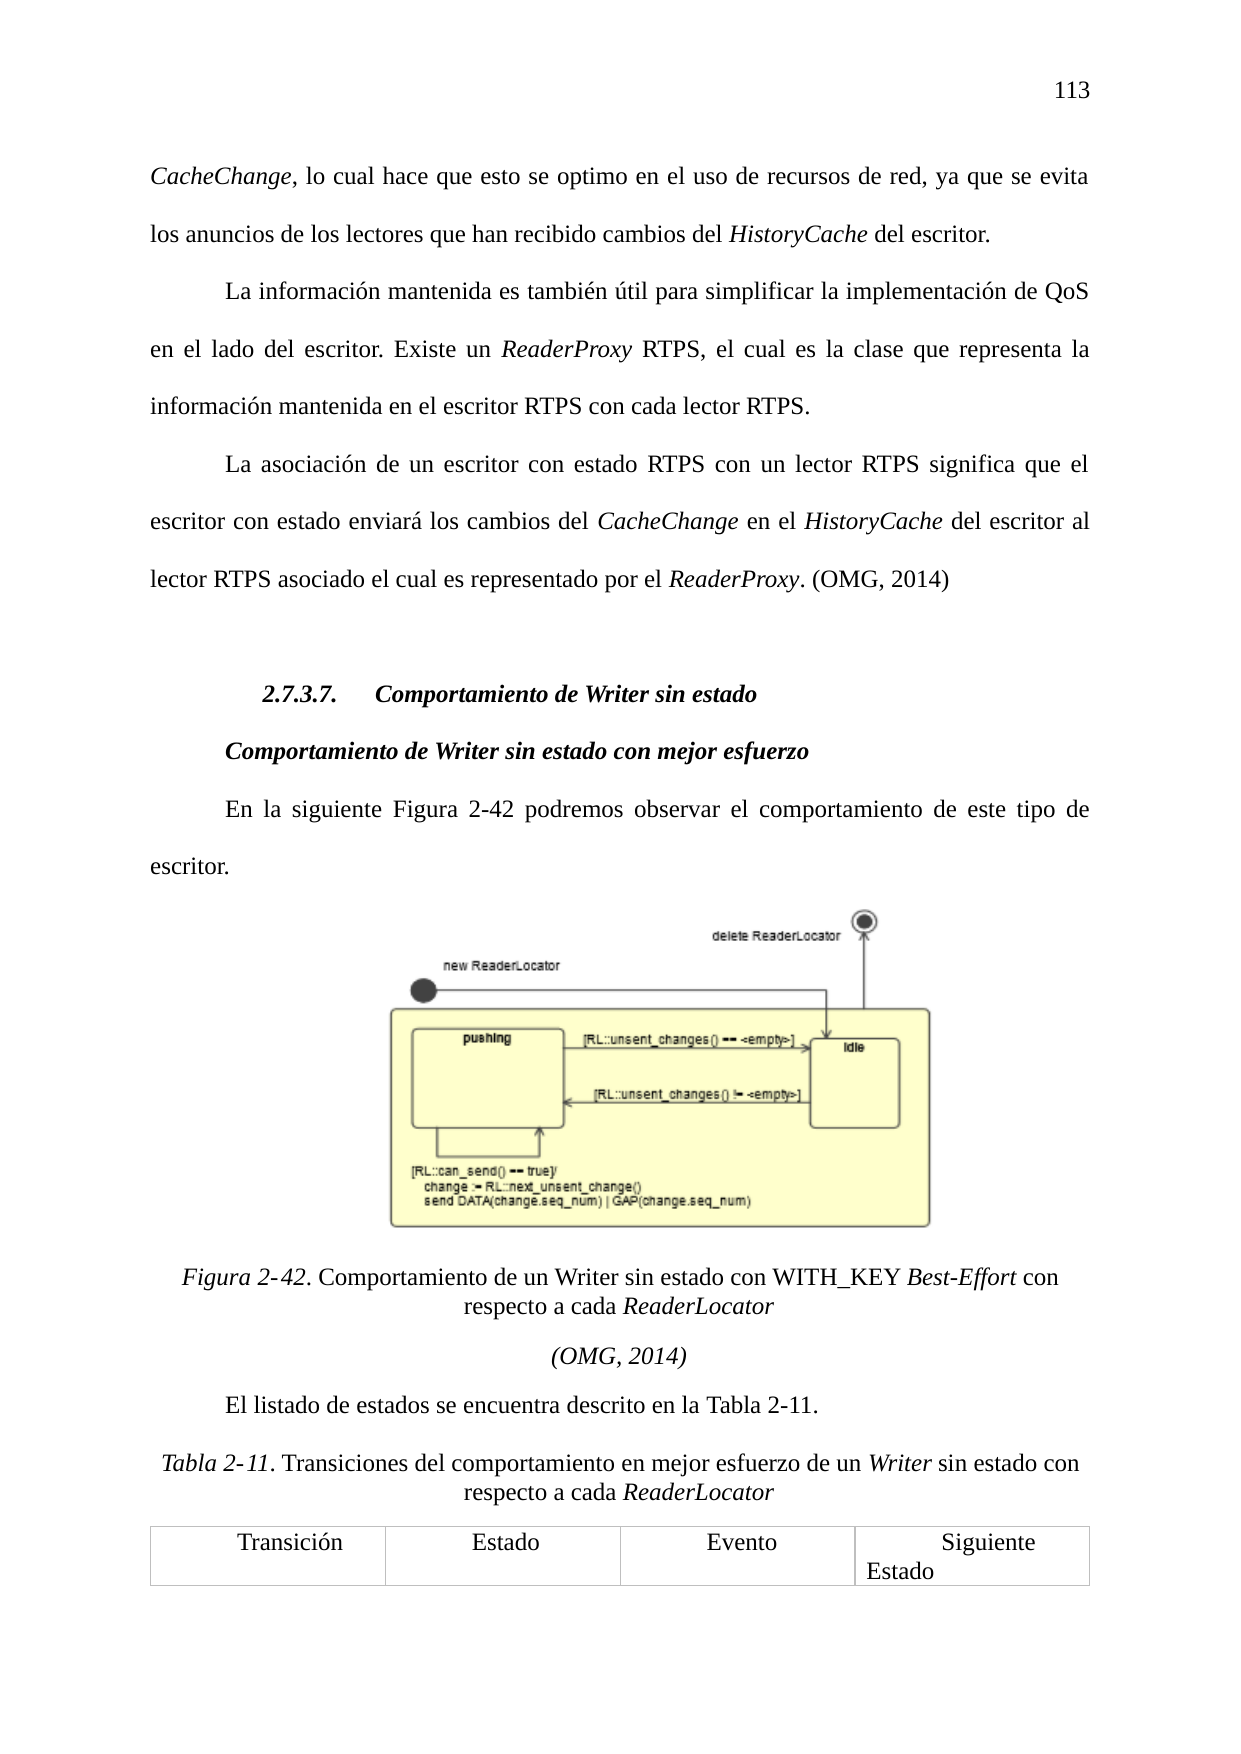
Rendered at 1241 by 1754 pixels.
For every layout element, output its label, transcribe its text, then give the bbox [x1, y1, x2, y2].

text La asociación de un escritor con estado RTPS con un lector RTPS significa que el escritor con estado enviará los cambios del CacheChange en el HistoryCache del escritor al lector RTPS asociado el cual es representado por el ReaderProxy. [150, 449, 1090, 592]
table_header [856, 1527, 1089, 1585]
subtitle Comportamiento de Writer sin estado [262, 679, 1090, 707]
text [150, 161, 1090, 247]
text La información mantenida es también útil para simplificar la implementación de QoS en el lado del escritor. Existe un ReaderProxy RTPS, el cual es la clase que representa la información mantenida en el escritor RTPS con cada lector RTPS. [150, 276, 1090, 420]
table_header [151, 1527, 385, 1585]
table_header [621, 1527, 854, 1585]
subtitle Comportamiento de Writer sin estado con mejor esfuerzo [150, 736, 1090, 765]
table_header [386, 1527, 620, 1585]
